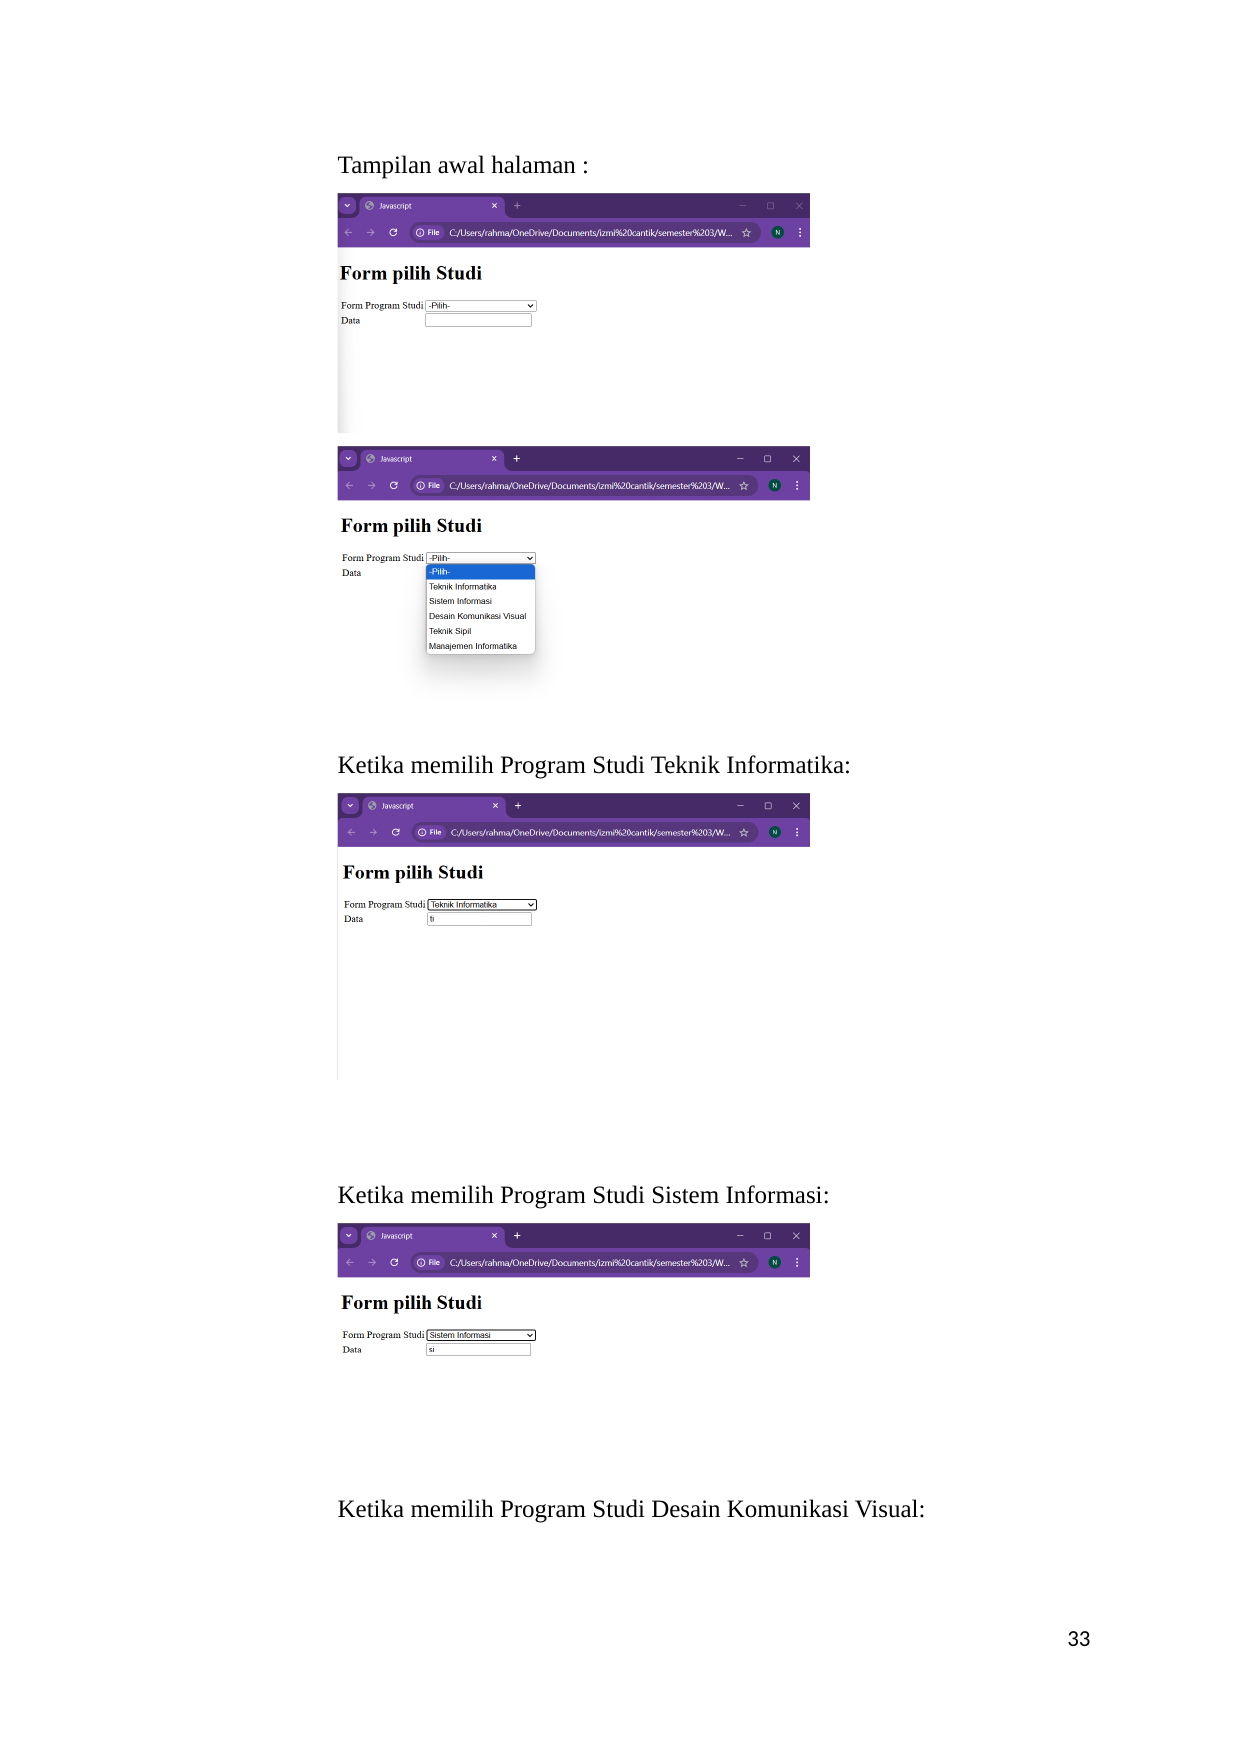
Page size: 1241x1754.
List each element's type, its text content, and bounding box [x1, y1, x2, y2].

picture [337, 193, 810, 433]
list Ketika memilih Program Studi Teknik Informatika: [337, 751, 1090, 779]
list Tampilan awal halaman : [337, 150, 1090, 179]
list Ketika memilih Program Studi Desain Komunikasi Visual: [337, 1494, 1090, 1523]
list Ketika memilih Program Studi Sistem Informasi: [337, 1180, 1090, 1209]
picture [337, 793, 810, 1080]
picture [337, 1223, 810, 1481]
picture [337, 446, 810, 737]
